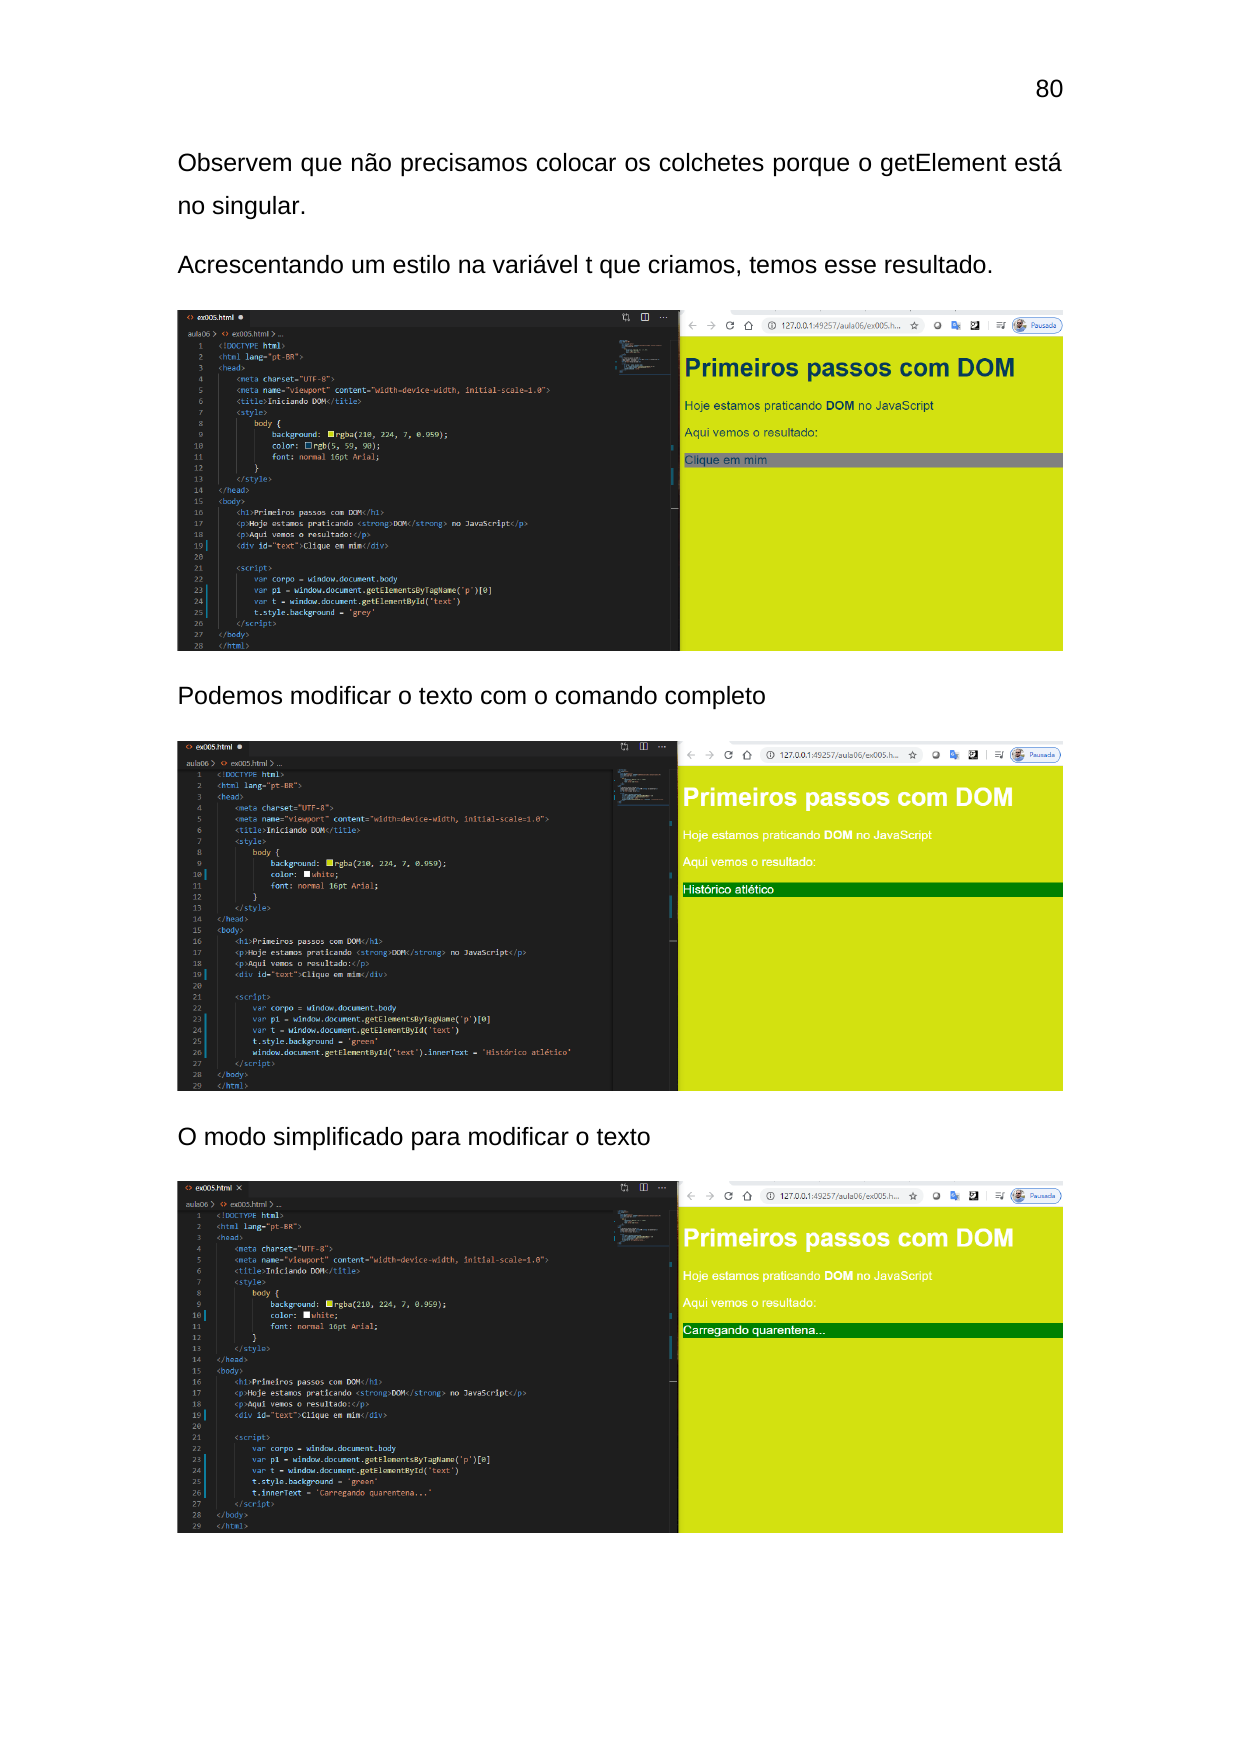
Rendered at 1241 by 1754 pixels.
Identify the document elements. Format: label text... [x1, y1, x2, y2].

text Acrescentando um estilo na variável t que criamos, temos esse resultado. [177, 251, 1063, 279]
text O modo simplificado para modificar o texto [177, 1121, 1063, 1150]
text Podemos modificar o texto com o comando completo [177, 681, 1063, 710]
text Observem que não precisamos colocar os colchetes porque o getElement está no singular. [177, 148, 1063, 219]
